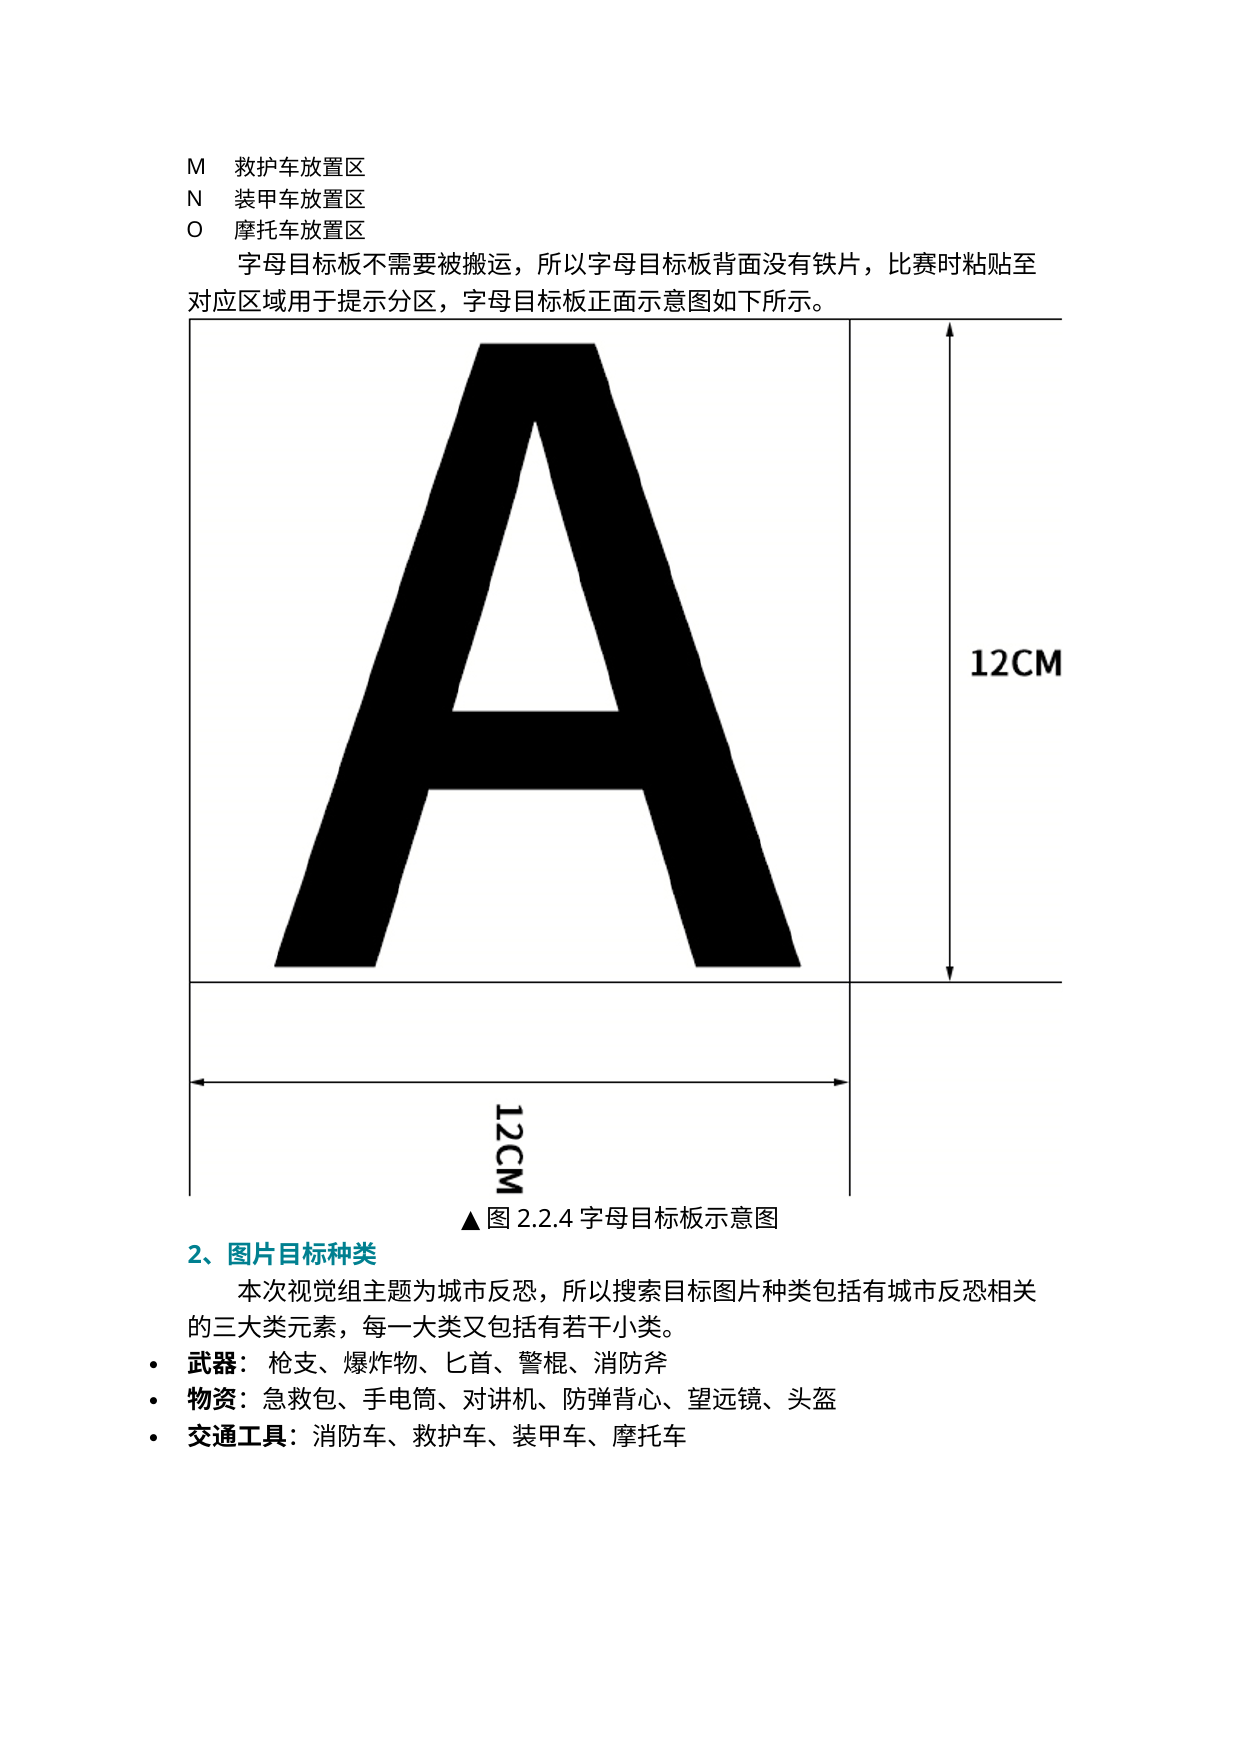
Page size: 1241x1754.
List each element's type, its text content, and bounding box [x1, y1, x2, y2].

table_cell 摩托车放置区 [235, 213, 392, 245]
subtitle 2、图片目标种类 [187, 1235, 1053, 1271]
text 字母目标板不需要被搬运，所以字母目标板背面没有铁片，比赛时粘贴至对应区域用于提示分区，字母目标板正面示意图如下所示。 [187, 245, 1053, 317]
table_cell N [186, 182, 234, 213]
table_cell 救护车放置区 [235, 150, 392, 182]
table_cell O [186, 213, 234, 245]
list 物资：急救包、手电筒、对讲机、防弹背心、望远镜、头盔 [150, 1380, 1053, 1416]
text ▲ 图2.2.4 字母目标板示意图 [187, 1199, 1053, 1235]
table_cell 装甲车放置区 [235, 182, 392, 213]
text 本次视觉组主题为城市反恐，所以搜索目标图片种类包括有城市反恐相关的三大类元素，每一大类又包括有若干小类。 [187, 1271, 1053, 1344]
list 武器： 枪支、爆炸物、匕首、警棍、消防斧 [150, 1344, 1053, 1380]
list 交通工具：消防车、救护车、装甲车、摩托车 [150, 1416, 1053, 1452]
picture [187, 317, 1063, 1199]
table_cell M [186, 150, 234, 182]
